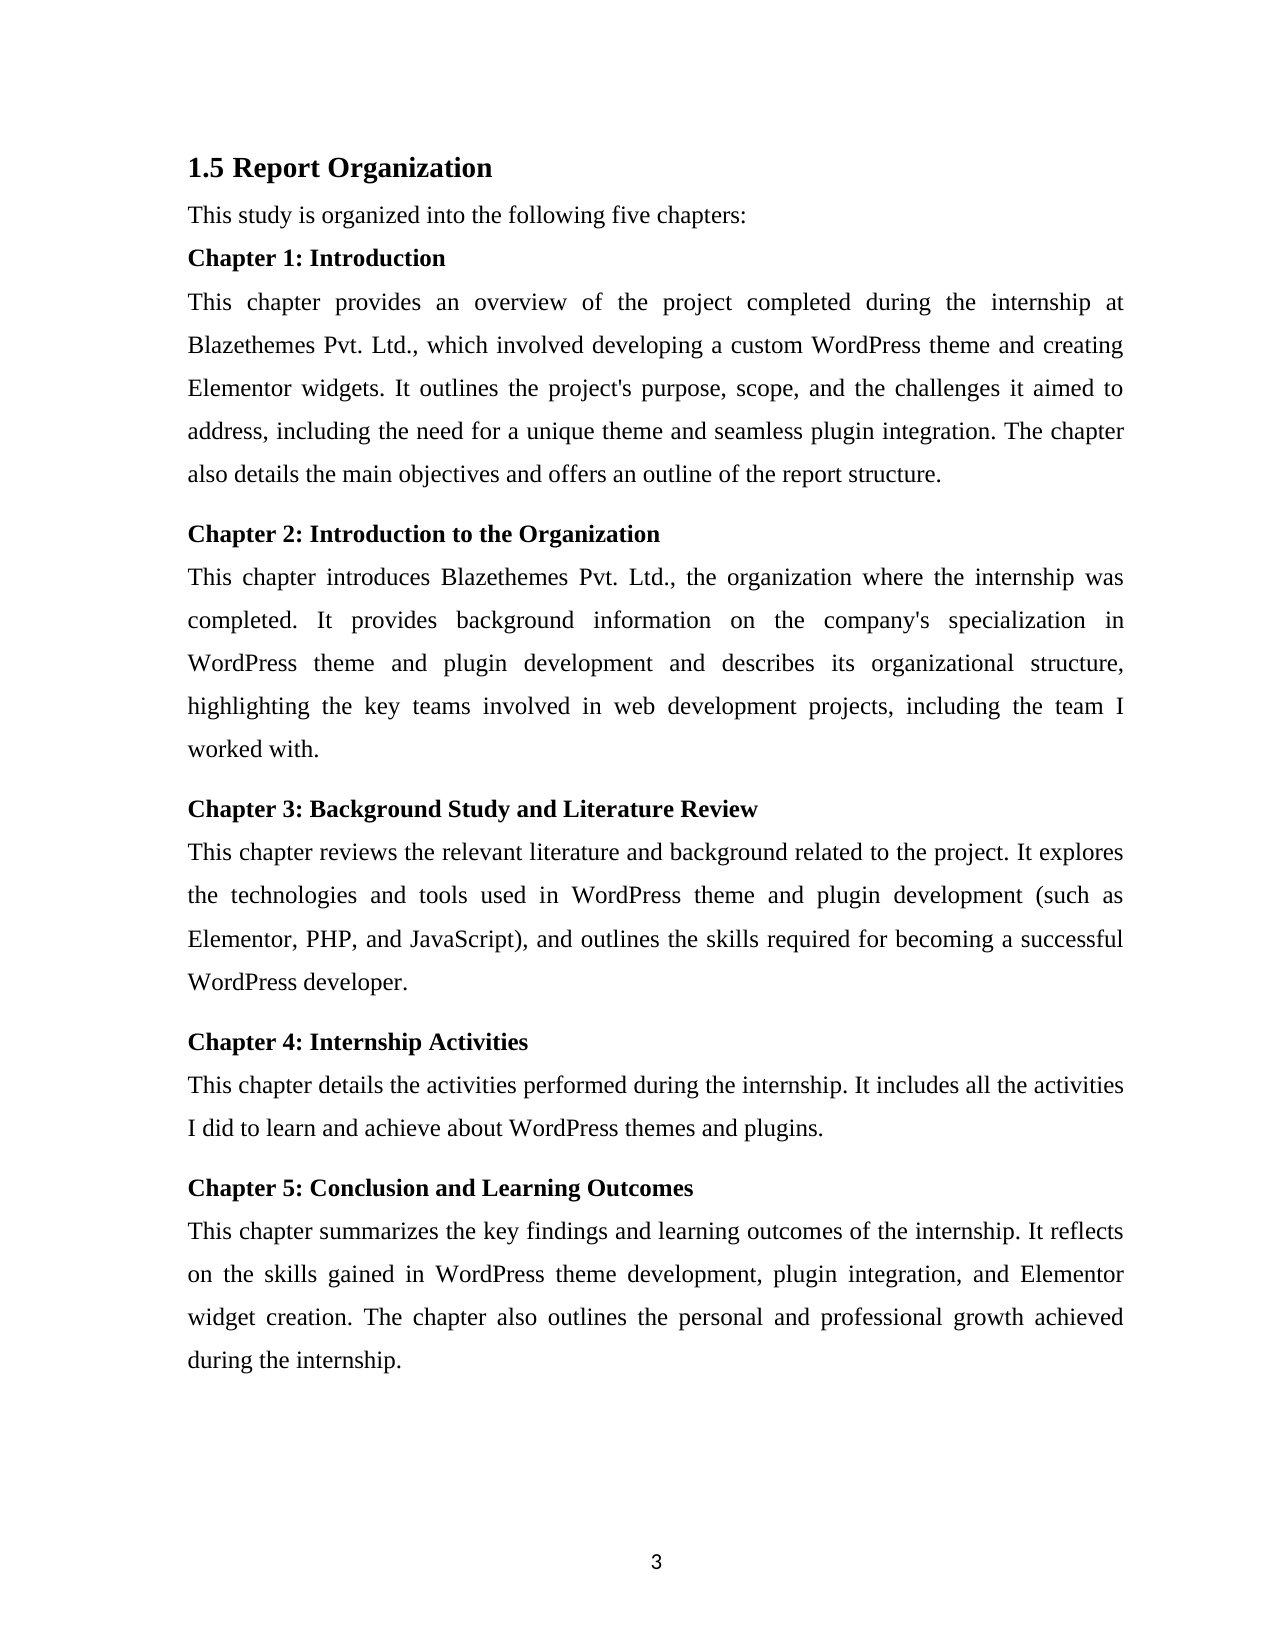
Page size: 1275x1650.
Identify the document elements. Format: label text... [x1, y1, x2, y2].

text This chapter provides an overview of the project completed during the internship at Blazethemes Pvt. Ltd., which involved developing a custom WordPress theme and creating Elementor widgets. It outlines the project's purpose, scope, and the challenges it aimed to address, including the need for a unique theme and seamless plugin integration. The chapter also details the main objectives and offers an outline of the report structure. [187, 287, 1125, 488]
text This chapter details the activities performed during the internship. It includes all the activities I did to learn and achieve about WordPress themes and plugins. [187, 1070, 1125, 1142]
text Chapter 1: Introduction [187, 243, 1125, 272]
text Chapter 3: Background Study and Literature Review [187, 794, 1125, 823]
text This chapter introduces Blazethemes Pvt. Ltd., the organization where the internship was completed. It provides background information on the company's specialization in WordPress theme and plugin development and describes its organizational structure, highlighting the key teams involved in web development projects, including the team I worked with. [187, 562, 1125, 763]
text This study is organized into the following five chapters: [187, 200, 1125, 229]
text Chapter 2: Introduction to the Organization [187, 519, 1125, 548]
text Chapter 4: Internship Activities [187, 1027, 1125, 1055]
text This chapter summarizes the key findings and learning outcomes of the internship. It reflects on the skills gained in WordPress theme development, plugin integration, and Elementor widget creation. The chapter also outlines the personal and professional growth achieved during the internship. [187, 1216, 1125, 1374]
text This chapter reviews the relevant literature and background related to the project. It explores the technologies and tools used in WordPress theme and plugin development (such as Elementor, PHP, and JavaScript), and outlines the skills required for becoming a successful WordPress developer. [187, 837, 1125, 996]
list Report Organization [187, 150, 1125, 183]
text Chapter 5: Conclusion and Learning Outcomes [187, 1173, 1125, 1201]
